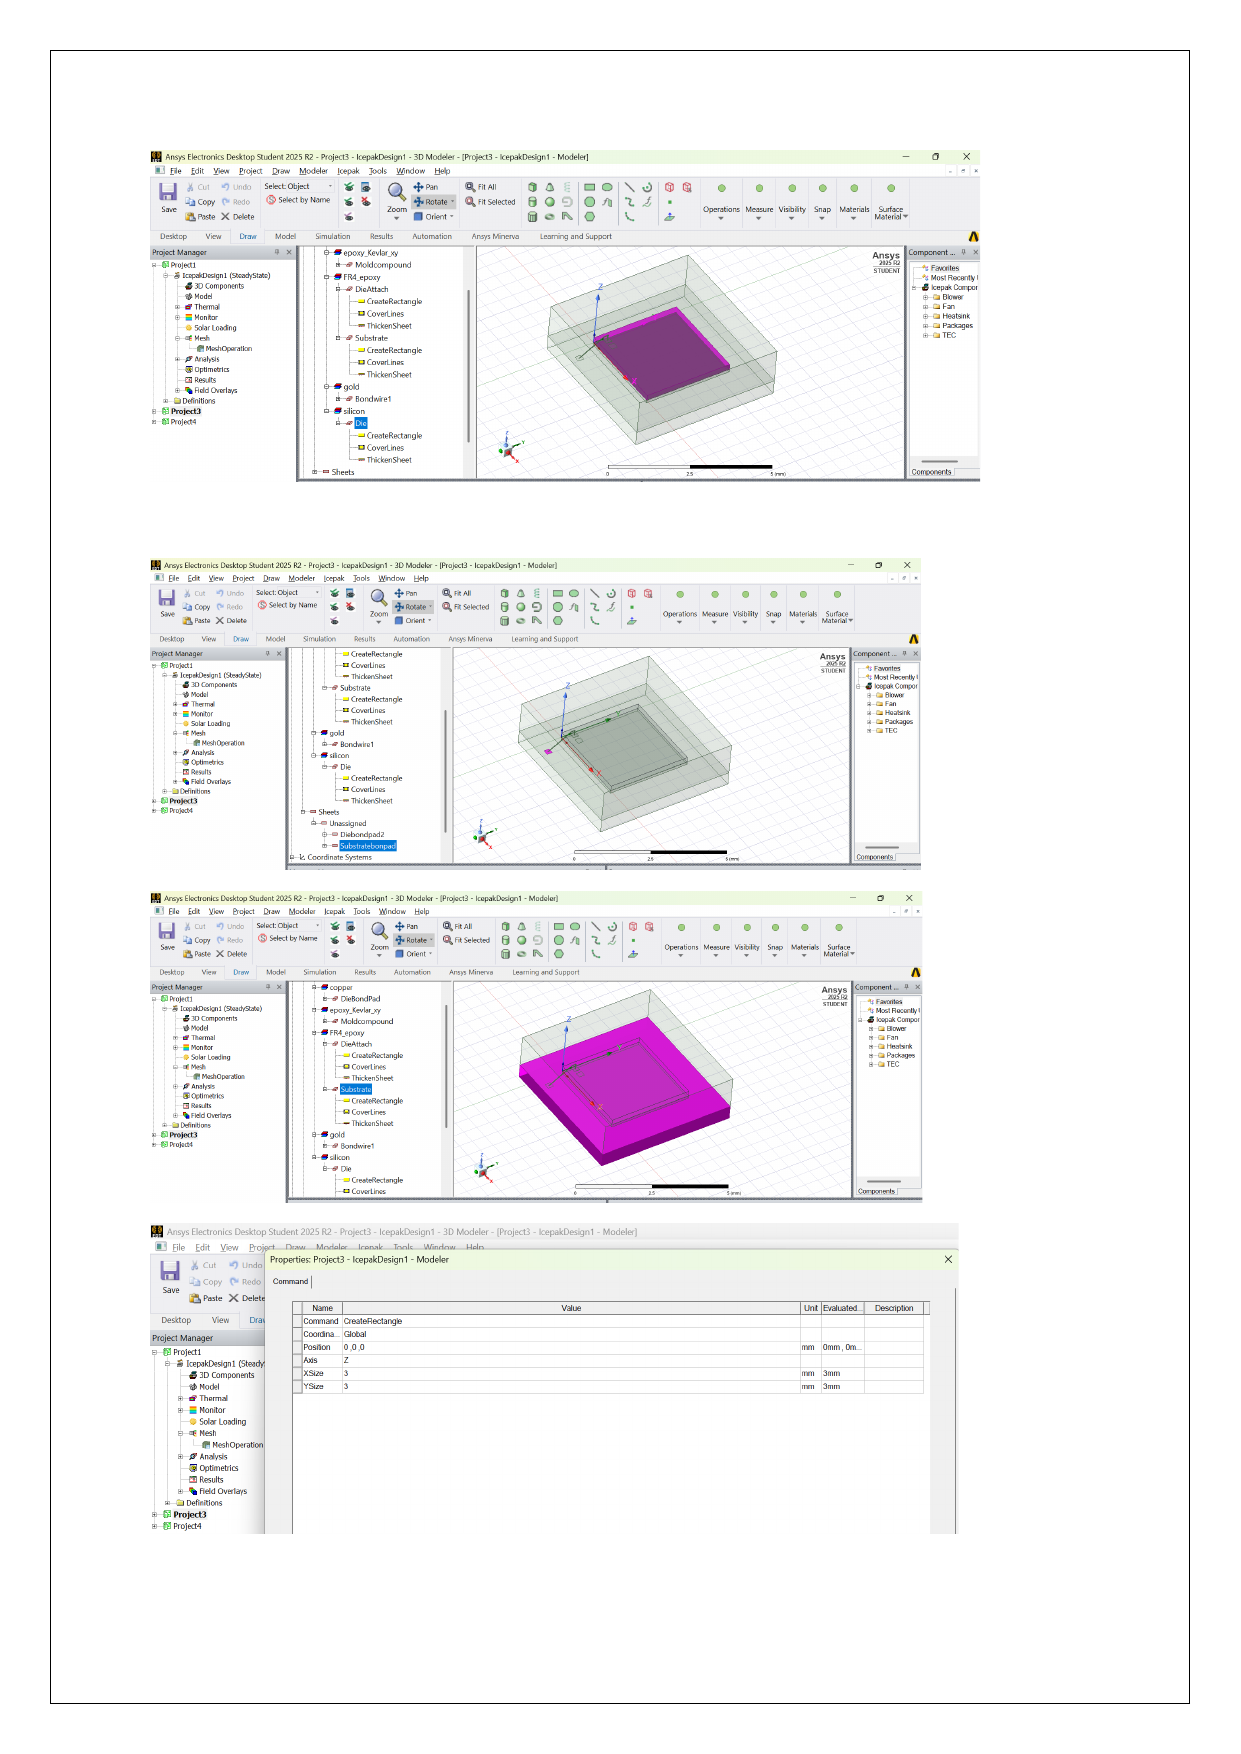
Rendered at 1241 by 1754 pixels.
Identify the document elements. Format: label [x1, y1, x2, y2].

picture [150, 1223, 959, 1534]
picture [150, 558, 921, 870]
picture [150, 891, 923, 1203]
picture [150, 150, 981, 482]
